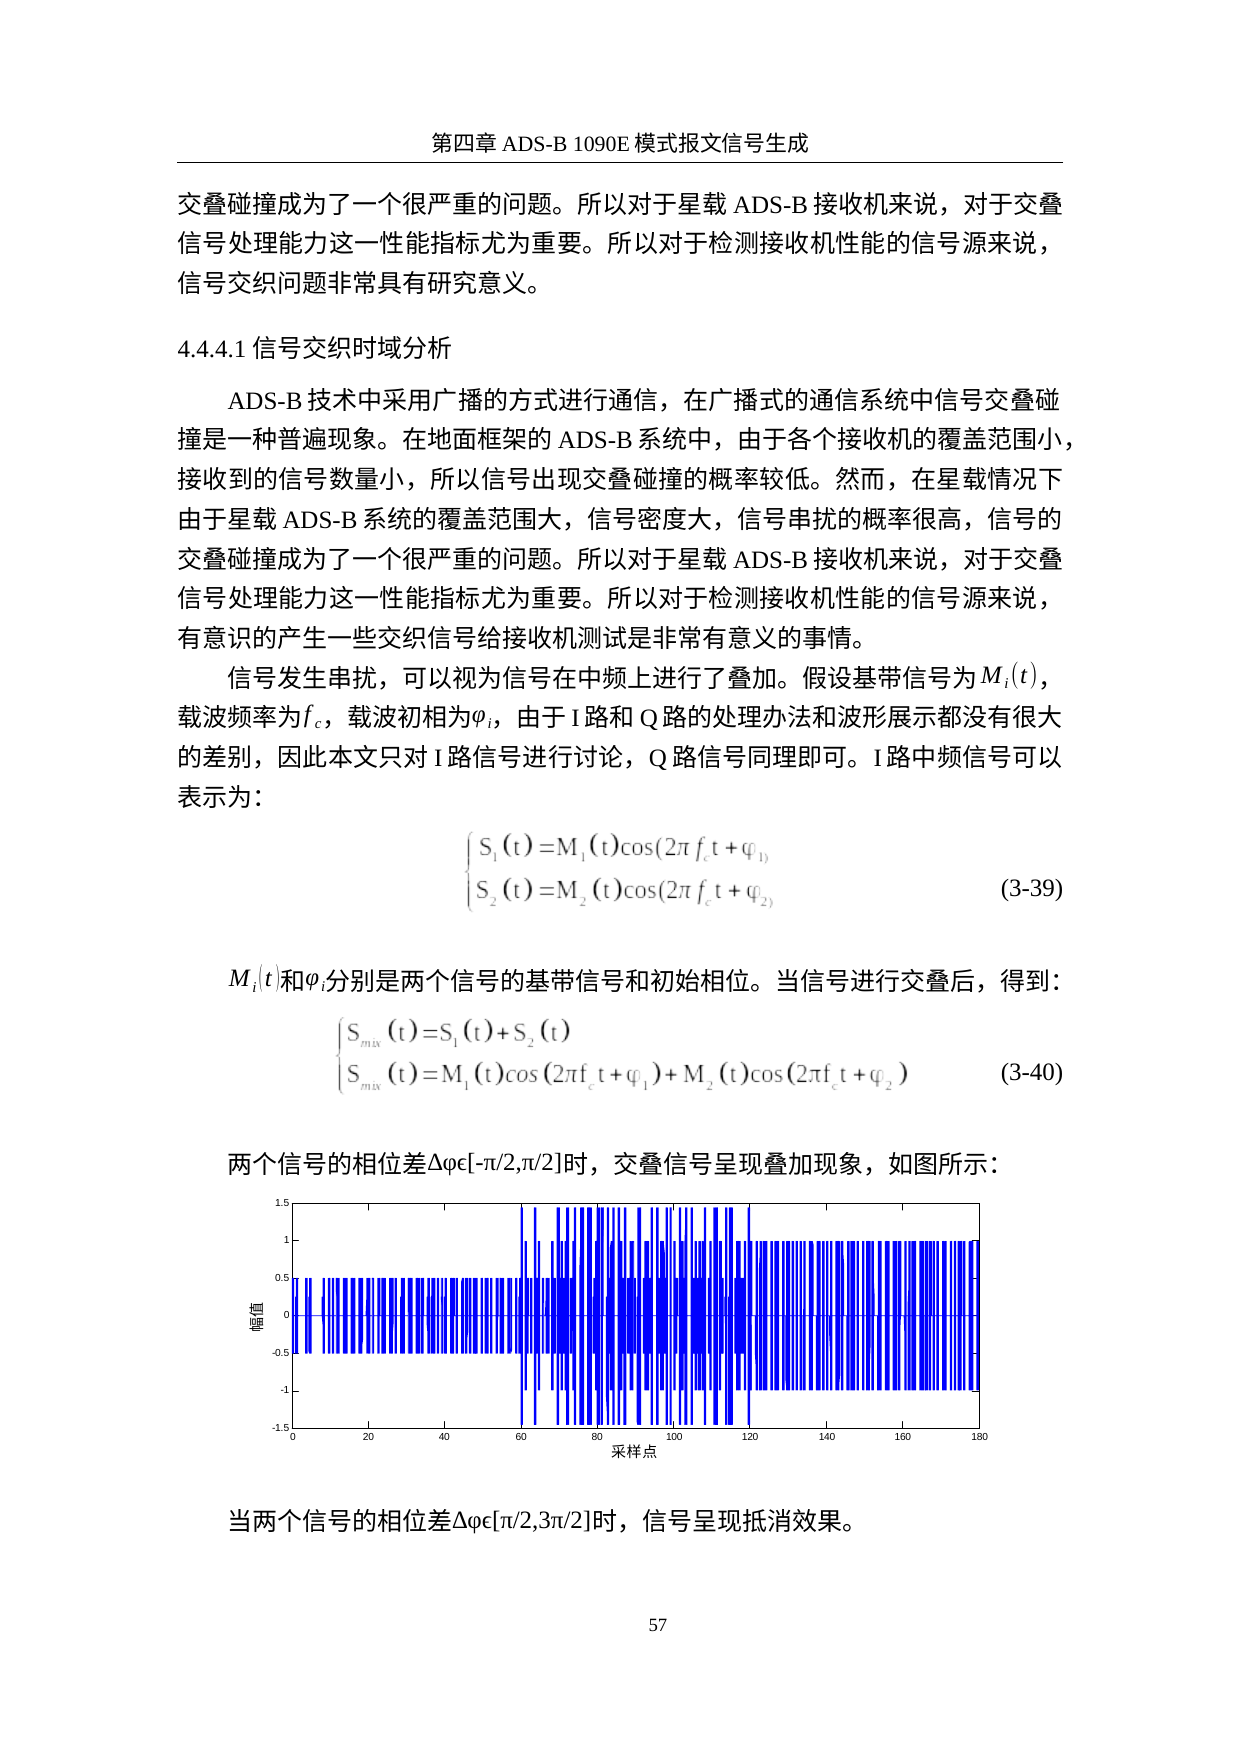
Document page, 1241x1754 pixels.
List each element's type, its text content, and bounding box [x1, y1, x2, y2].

text 和分别是两个信号的基带信号和初始相位。当信号进行交叠后，得到： [177, 959, 1063, 999]
text 两个信号的相位差时，交叠信号呈现叠加现象，如图所示： [177, 1143, 1063, 1500]
text (3-39) [177, 828, 1063, 947]
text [177, 182, 1063, 301]
text 信号发生串扰，可以视为信号在中频上进行了叠加。假设基带信号为，载波频率为，载波初相为，由于I路和Q路的处理办法和波形展示都没有很大的差别，因此本文只对I路信号进行讨论，Q路信号同理即可。I路中频信号可以表示为： [177, 656, 1063, 815]
text (3-40) [177, 1011, 1063, 1131]
text 4.4.4.1 信号交织时域分析 [177, 326, 1063, 366]
text ADS-B技术中采用广播的方式进行通信，在广播式的通信系统中信号交叠碰撞是一种普遍现象。在地面框架的ADS-B系统中，由于各个接收机的覆盖范围小，接收到的信号数量小，所以信号出现交叠碰撞的概率较低。然而，在星载情况下，由于星载ADS-B系统的覆盖范围大，信号密度大，信号串扰的概率很高，信号的交叠碰撞成为了一个很严重的问题。所以对于星载ADS-B接收机来说，对于交叠信号处理能力这一性能指标尤为重要。所以对于检测接收机性能的信号源来说，有意识的产生一些交织信号给接收机测试是非常有意义的事情。 [177, 379, 1063, 656]
text 当两个信号的相位差时，信号呈现抵消效果。 [177, 1500, 1063, 1540]
